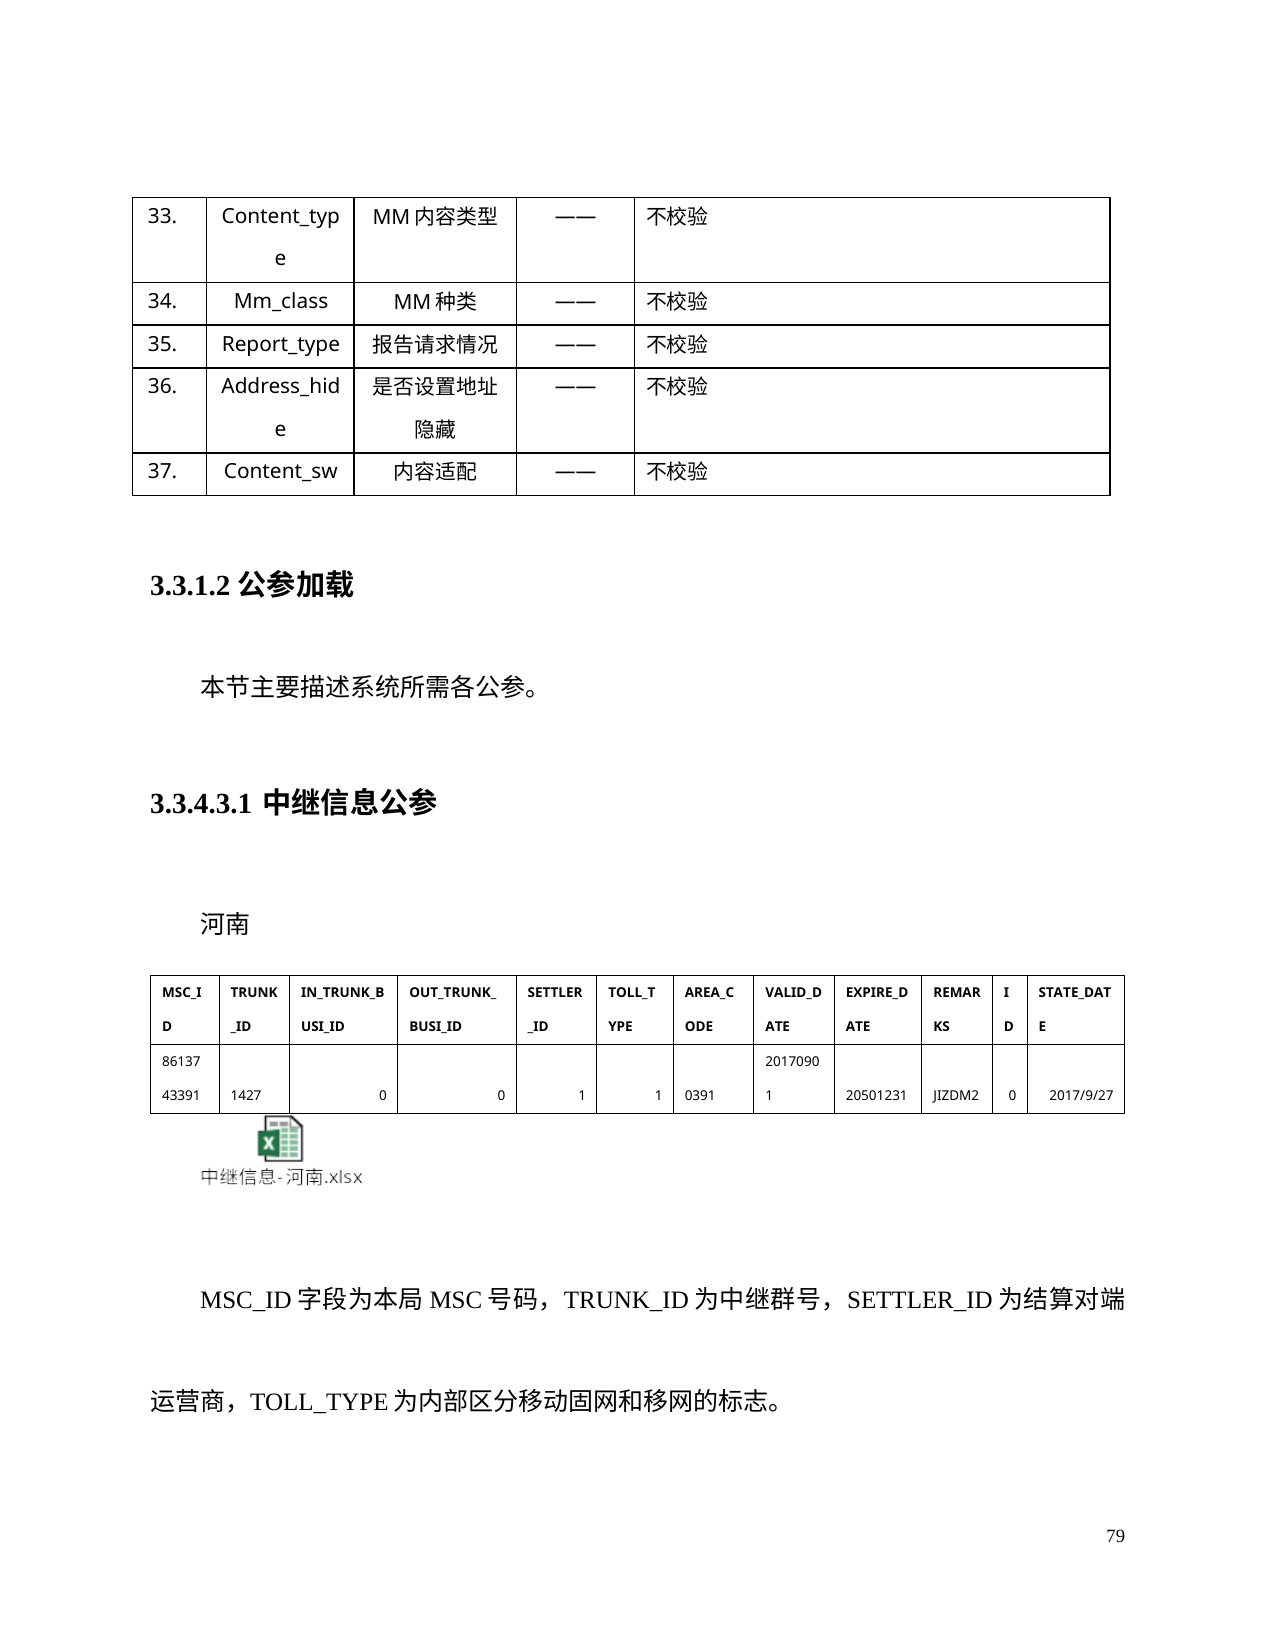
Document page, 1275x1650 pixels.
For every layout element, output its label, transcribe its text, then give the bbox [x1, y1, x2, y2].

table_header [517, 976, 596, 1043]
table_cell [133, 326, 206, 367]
subtitle 中继信息公参 [150, 767, 1125, 835]
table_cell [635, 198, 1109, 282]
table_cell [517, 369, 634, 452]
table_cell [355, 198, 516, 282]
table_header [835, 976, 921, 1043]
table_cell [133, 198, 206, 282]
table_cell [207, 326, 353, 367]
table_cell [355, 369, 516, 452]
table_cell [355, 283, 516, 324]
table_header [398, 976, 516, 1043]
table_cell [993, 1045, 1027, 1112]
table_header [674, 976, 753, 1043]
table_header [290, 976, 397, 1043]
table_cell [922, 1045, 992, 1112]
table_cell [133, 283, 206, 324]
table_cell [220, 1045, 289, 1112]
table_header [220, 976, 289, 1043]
text 河南 [150, 888, 1125, 956]
subtitle 3.3.1.2 公参加载 [150, 549, 1125, 617]
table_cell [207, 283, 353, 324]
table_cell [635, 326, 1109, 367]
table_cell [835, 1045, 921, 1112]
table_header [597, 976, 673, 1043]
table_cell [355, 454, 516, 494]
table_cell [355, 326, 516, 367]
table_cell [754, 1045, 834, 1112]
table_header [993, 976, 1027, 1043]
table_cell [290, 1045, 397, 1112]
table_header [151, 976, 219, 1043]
text MSC_ID字段为本局MSC号码，TRUNK_ID为中继群号，SETTLER_ID为结算对端运营商，TOLL_TYPE为内部区分移动固网和移网的标志。 [150, 1264, 1125, 1433]
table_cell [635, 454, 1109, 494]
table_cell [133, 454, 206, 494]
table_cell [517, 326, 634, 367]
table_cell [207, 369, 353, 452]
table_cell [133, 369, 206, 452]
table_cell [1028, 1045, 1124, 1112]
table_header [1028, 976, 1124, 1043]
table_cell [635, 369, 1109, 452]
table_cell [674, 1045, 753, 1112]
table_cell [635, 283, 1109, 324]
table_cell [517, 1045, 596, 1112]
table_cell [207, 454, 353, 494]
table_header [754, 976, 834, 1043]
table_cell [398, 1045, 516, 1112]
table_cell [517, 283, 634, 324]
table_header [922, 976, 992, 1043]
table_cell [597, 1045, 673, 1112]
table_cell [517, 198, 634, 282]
text 本节主要描述系统所需各公参。 [150, 652, 1125, 719]
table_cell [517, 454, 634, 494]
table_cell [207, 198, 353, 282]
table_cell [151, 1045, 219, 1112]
